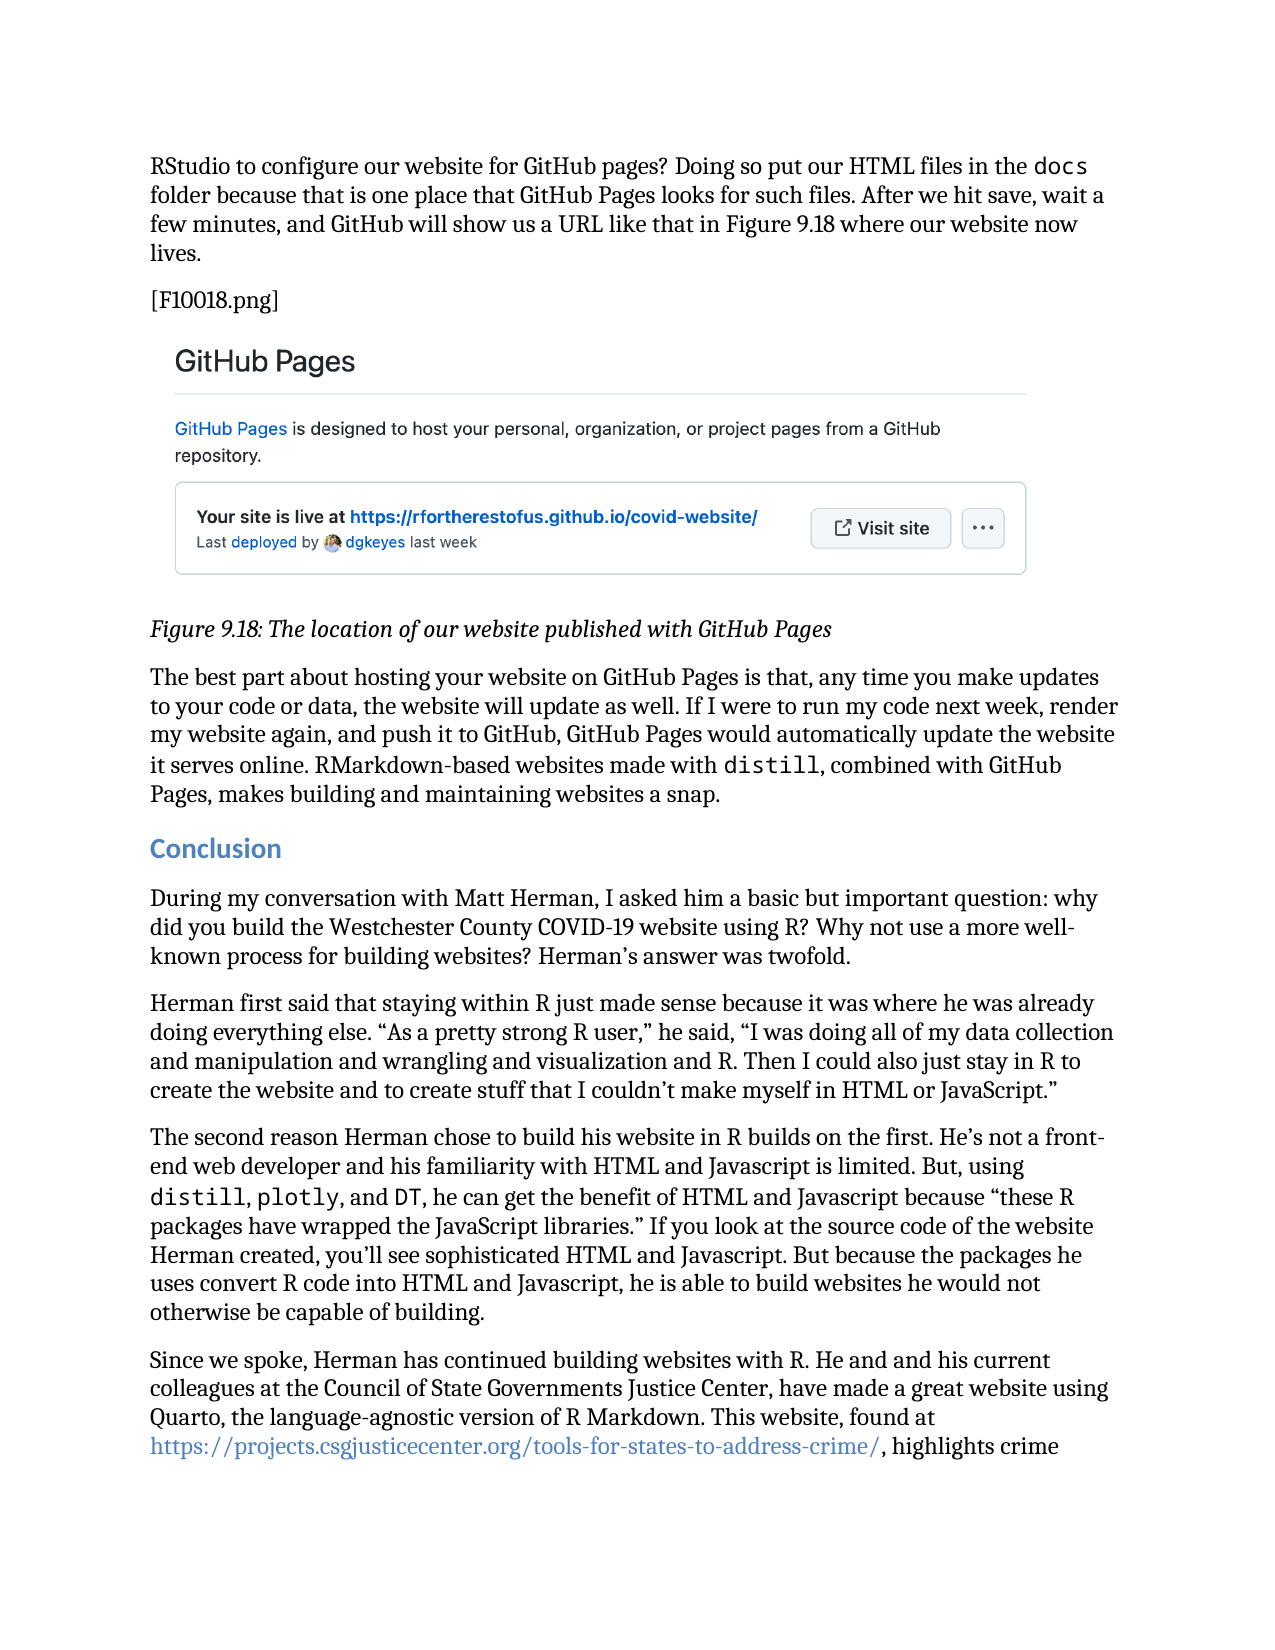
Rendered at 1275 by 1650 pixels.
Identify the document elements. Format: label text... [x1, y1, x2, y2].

picture [168, 333, 1044, 595]
text Figure 9.18: The location of our website published with GitHub Pages [150, 615, 1125, 644]
subtitle Conclusion [150, 830, 1125, 866]
text [F10018.png] [150, 286, 1125, 315]
text During my conversation with Matt Herman, I asked him a basic but important question: why did you build the Westchester County COVID-19 website using R? Why not use a more well-known process for building websites? Herman’s answer was twofold. [150, 884, 1125, 971]
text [150, 150, 1125, 267]
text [150, 1346, 1125, 1461]
text The best part about hosting your website on GitHub Pages is that, any time you make updates to your code or data, the website will update as well. If I were to run my code next week, render my website again, and push it to GitHub, GitHub Pages would automatically update the website it serves online. RMarkdown-based websites made with distill, combined with GitHub Pages, makes building and maintaining websites a snap. [150, 663, 1125, 809]
text Herman first said that staying within R just made sense because it was where he was already doing everything else. “As a pretty strong R user,” he said, “I was doing all of my data collection and manipulation and wrangling and visualization and R. Then I could also just stay in R to create the website and to create stuff that I couldn’t make myself in HTML or JavaScript.” [150, 989, 1125, 1104]
text The second reason Herman chose to build his website in R builds on the first. He’s not a front-end web developer and his familiarity with HTML and Javascript is limited. But, using distill, plotly, and DT, he can get the benefit of HTML and Javascript because “these R packages have wrapped the JavaScript libraries.” If you look at the source code of the website Herman created, you’ll see sophisticated HTML and Javascript. But because the packages he uses convert R code into HTML and Javascript, he is able to build websites he would not otherwise be capable of building. [150, 1123, 1125, 1327]
